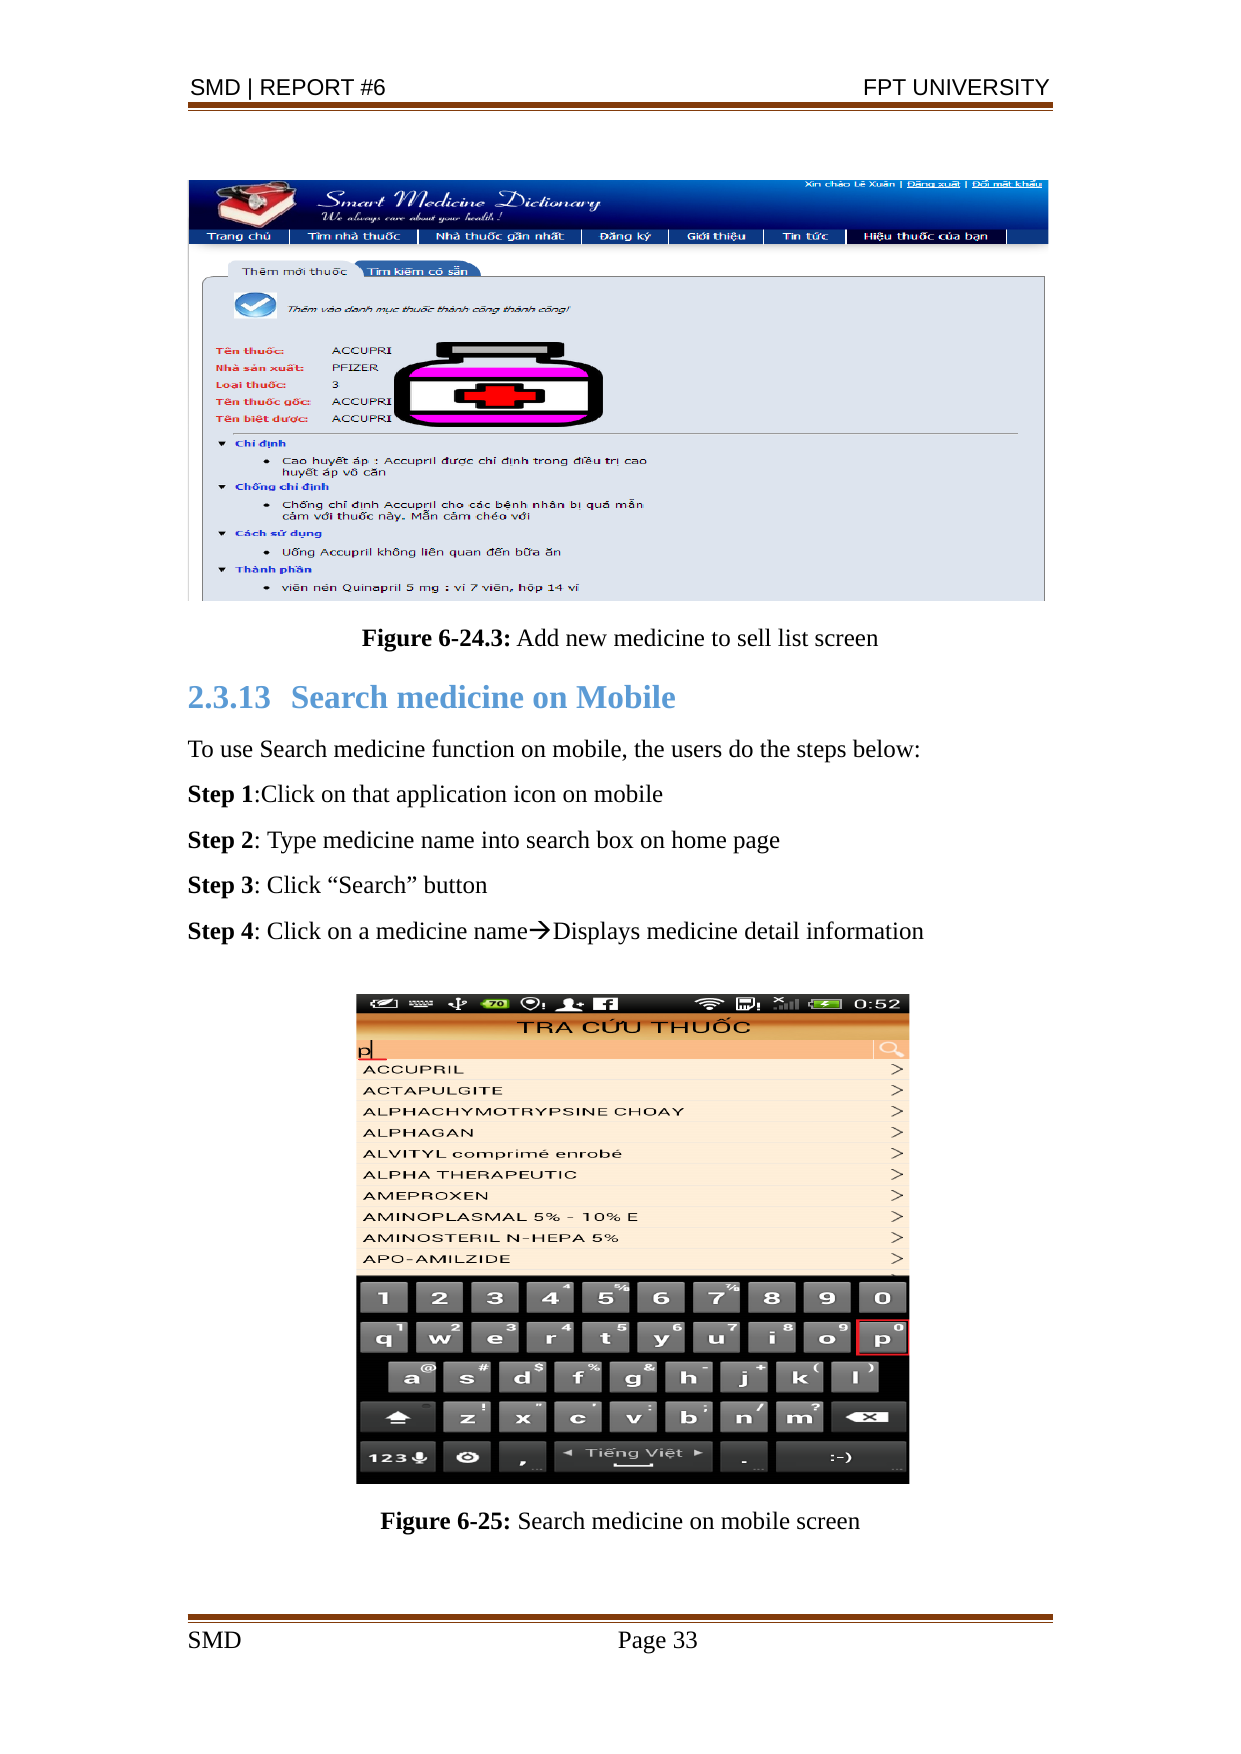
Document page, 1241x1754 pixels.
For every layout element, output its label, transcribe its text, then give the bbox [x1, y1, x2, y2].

text Step 4: Click on a medicine nameDisplays medicine detail information [187, 916, 1053, 944]
picture [187, 180, 1049, 601]
text Step 3: Click “Search” button [187, 870, 1053, 899]
text Figure 6-24.3: Add new medicine to sell list screen [187, 623, 1053, 652]
text Step 2: Type medicine name into search box on home page [187, 825, 1053, 853]
text To use Search medicine function on mobile, the users do the steps below: [187, 734, 1053, 762]
picture [356, 994, 910, 1484]
text Figure 6-25: Search medicine on mobile screen [187, 1506, 1053, 1535]
subtitle Search medicine on Mobile [187, 677, 1053, 715]
text Step 1:Click on that application icon on mobile [187, 779, 1053, 808]
